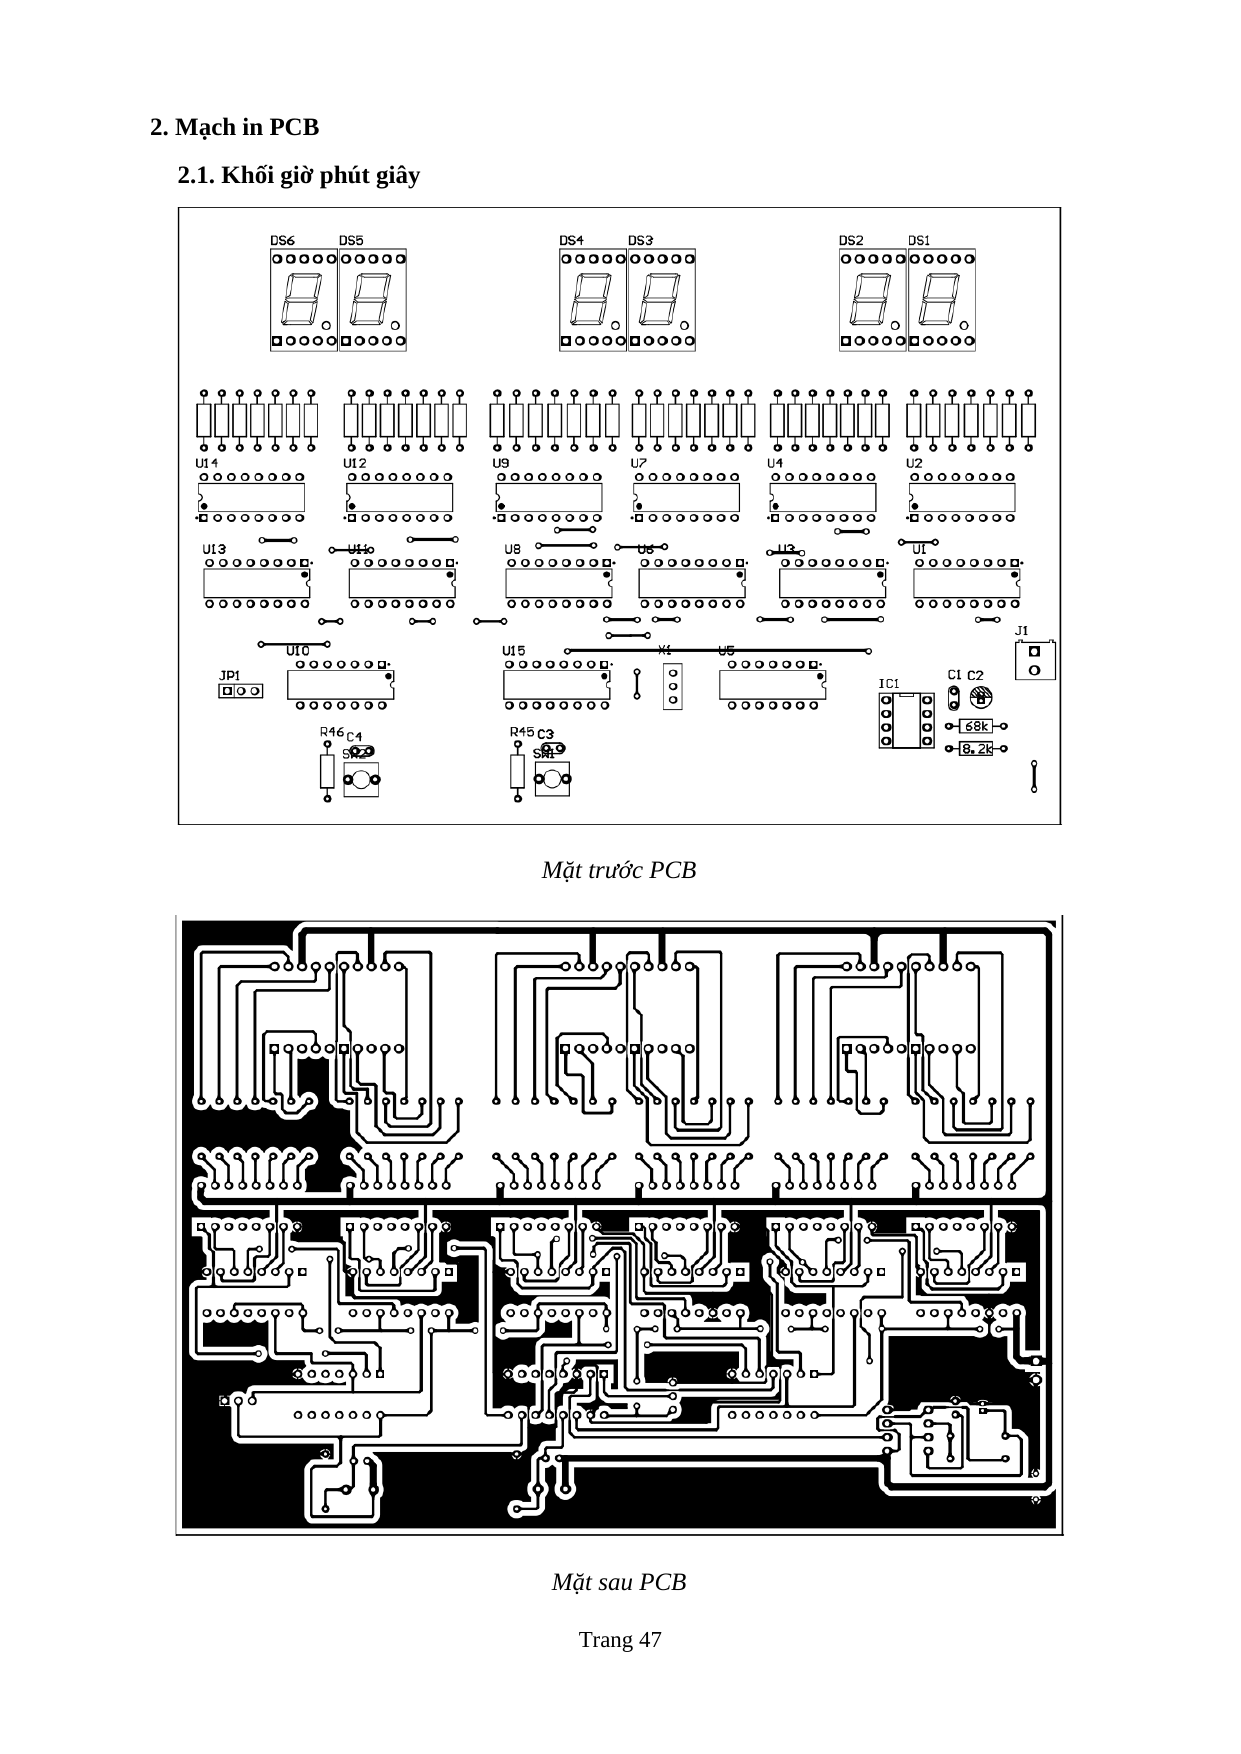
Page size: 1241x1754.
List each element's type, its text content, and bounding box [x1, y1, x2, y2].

text Mặt sau PCB [150, 1567, 1090, 1596]
picture [175, 915, 1065, 1537]
text Mặt trước PCB [150, 855, 1090, 884]
picture [177, 207, 1063, 825]
subtitle 2. Mạch in PCB [150, 112, 1090, 141]
subtitle 2.1. Khối giờ phút giây [150, 160, 1090, 188]
